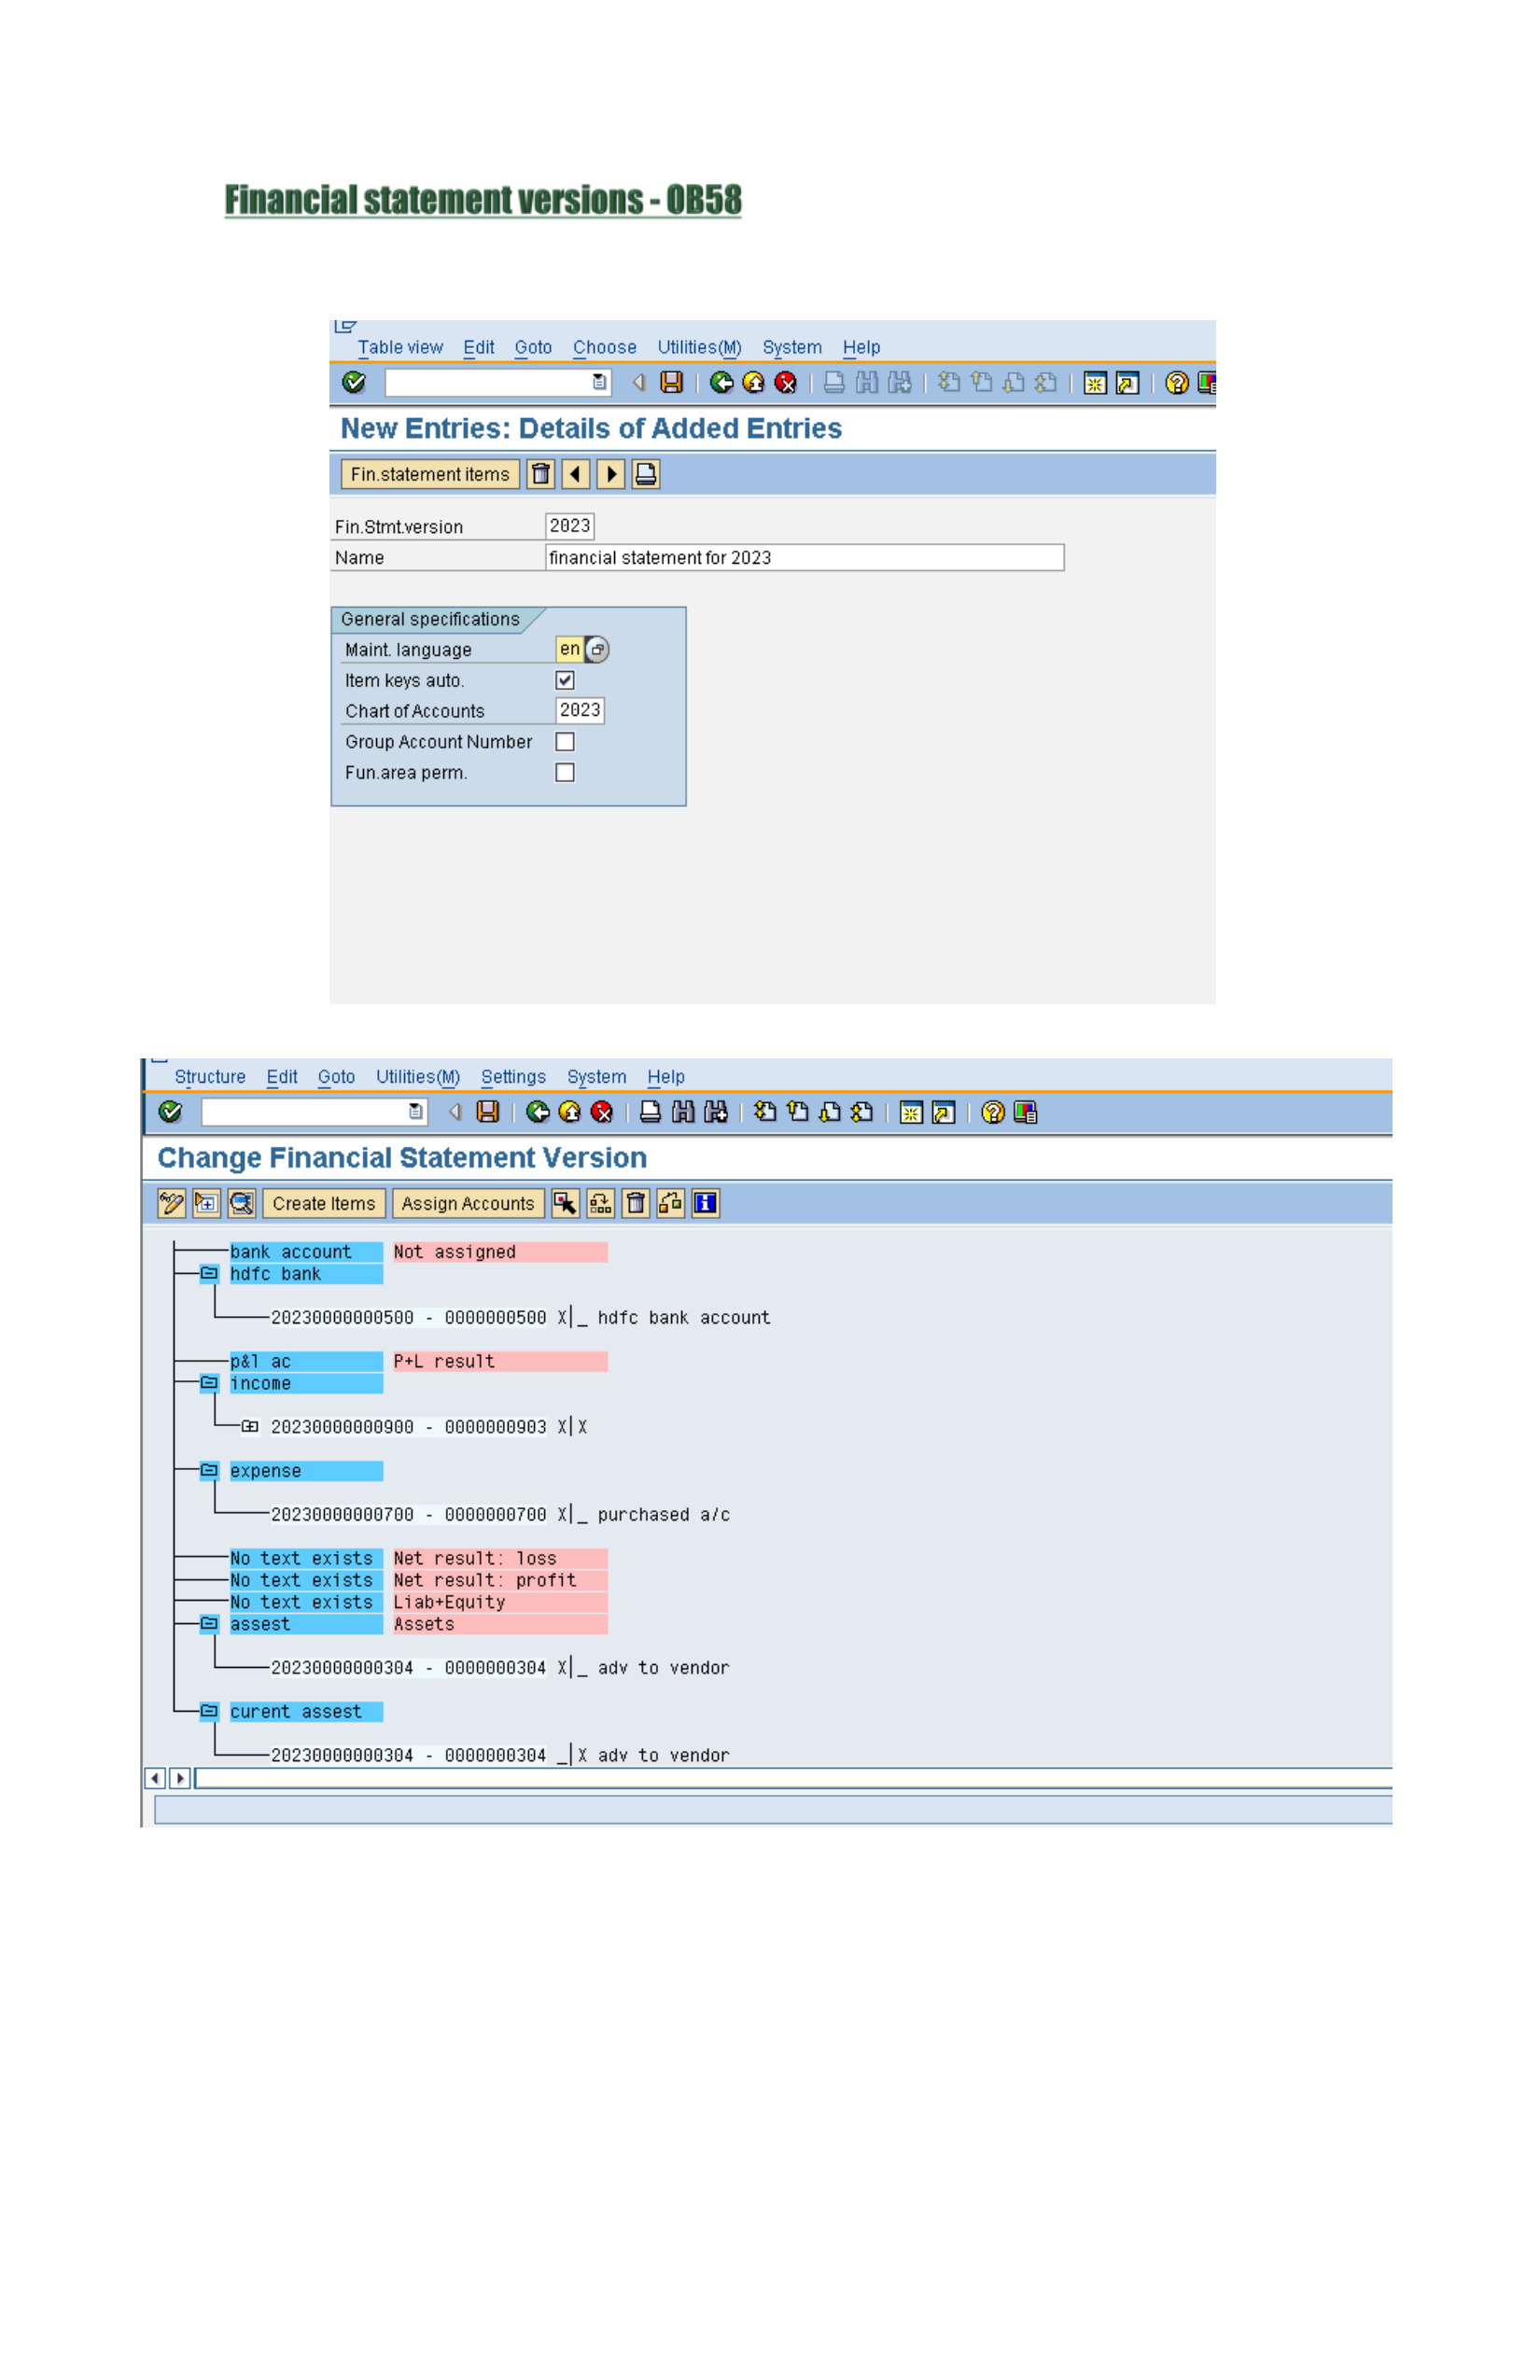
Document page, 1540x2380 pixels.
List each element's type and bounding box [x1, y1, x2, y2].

picture [203, 145, 795, 233]
picture [140, 1058, 1393, 1827]
picture [329, 320, 1217, 1004]
